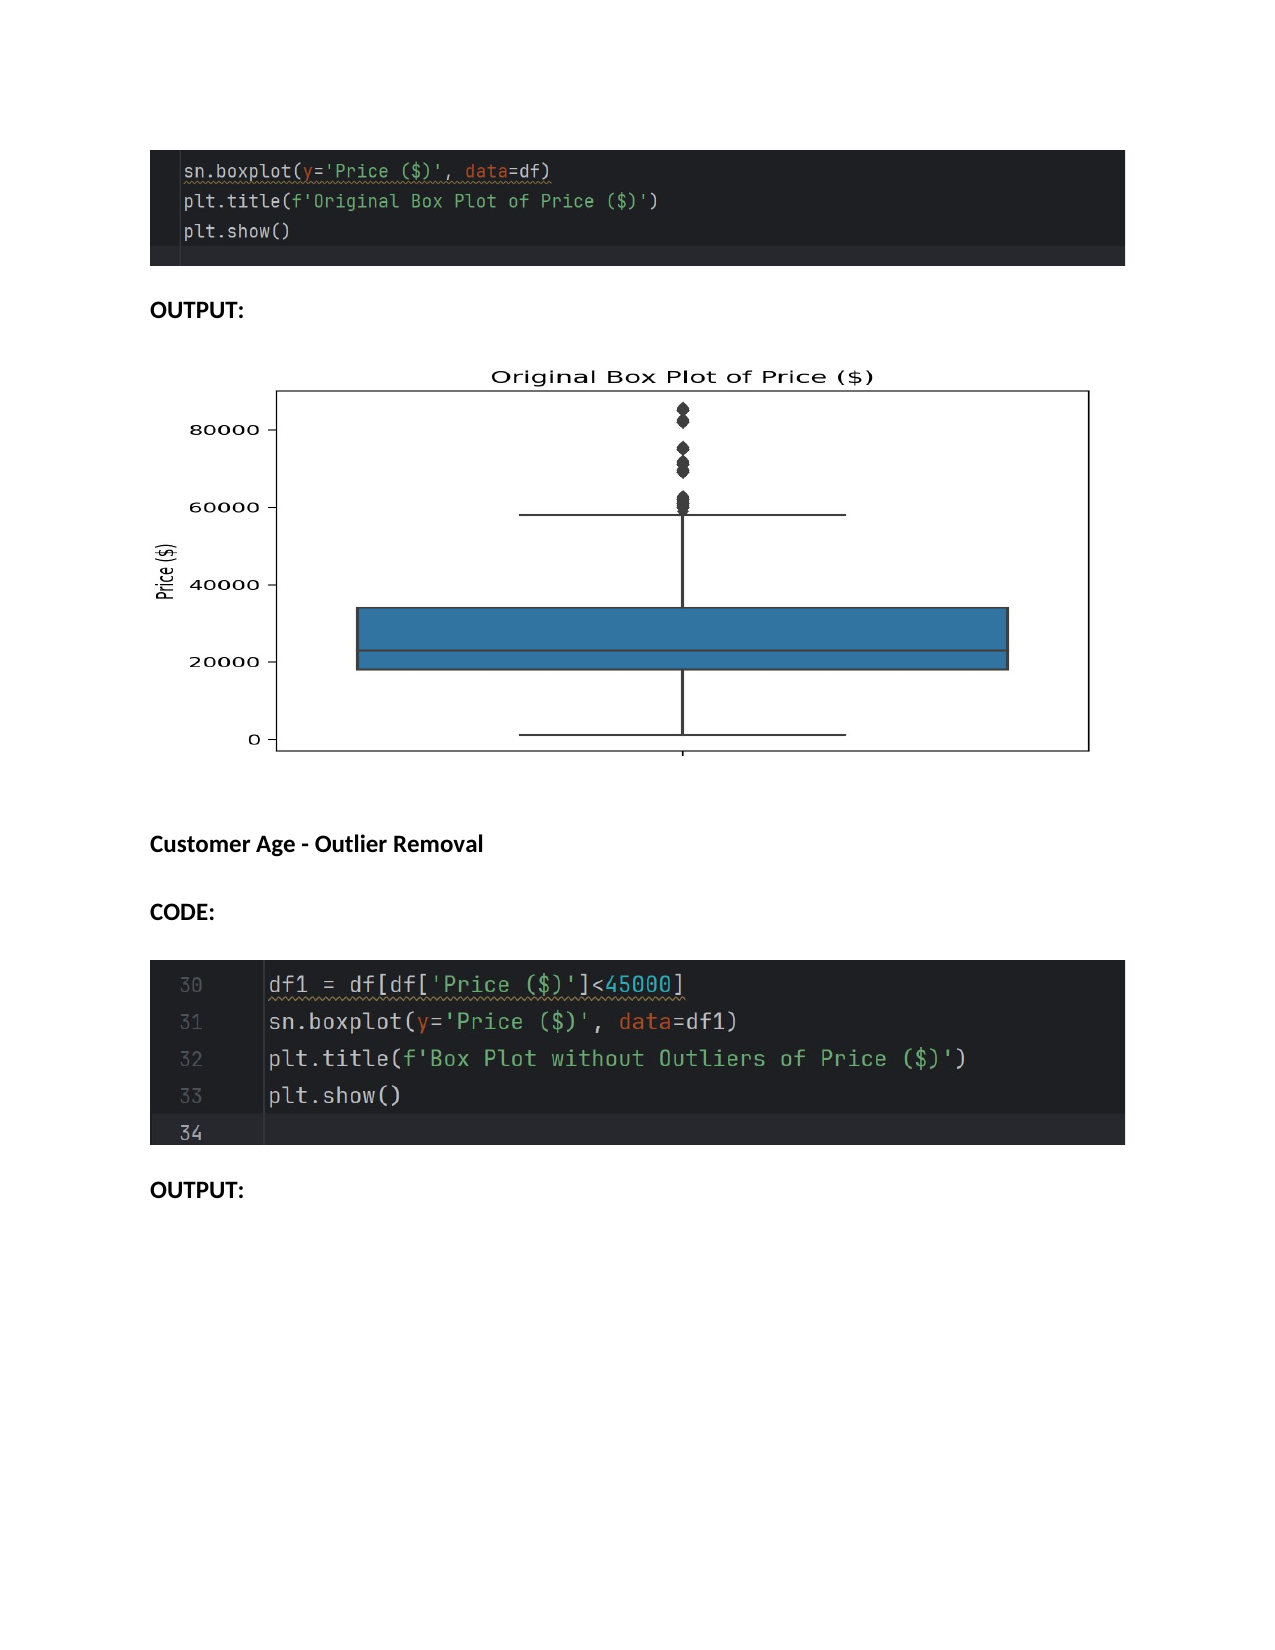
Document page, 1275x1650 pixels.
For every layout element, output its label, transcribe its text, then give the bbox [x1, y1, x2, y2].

picture [150, 960, 1125, 1145]
text OUTPUT: [150, 1174, 1125, 1205]
text CODE: [150, 896, 1125, 926]
picture [150, 354, 1125, 764]
picture [150, 150, 1125, 266]
text OUTPUT: [150, 295, 1125, 325]
text Customer Age - Outlier Removal [150, 828, 1125, 858]
